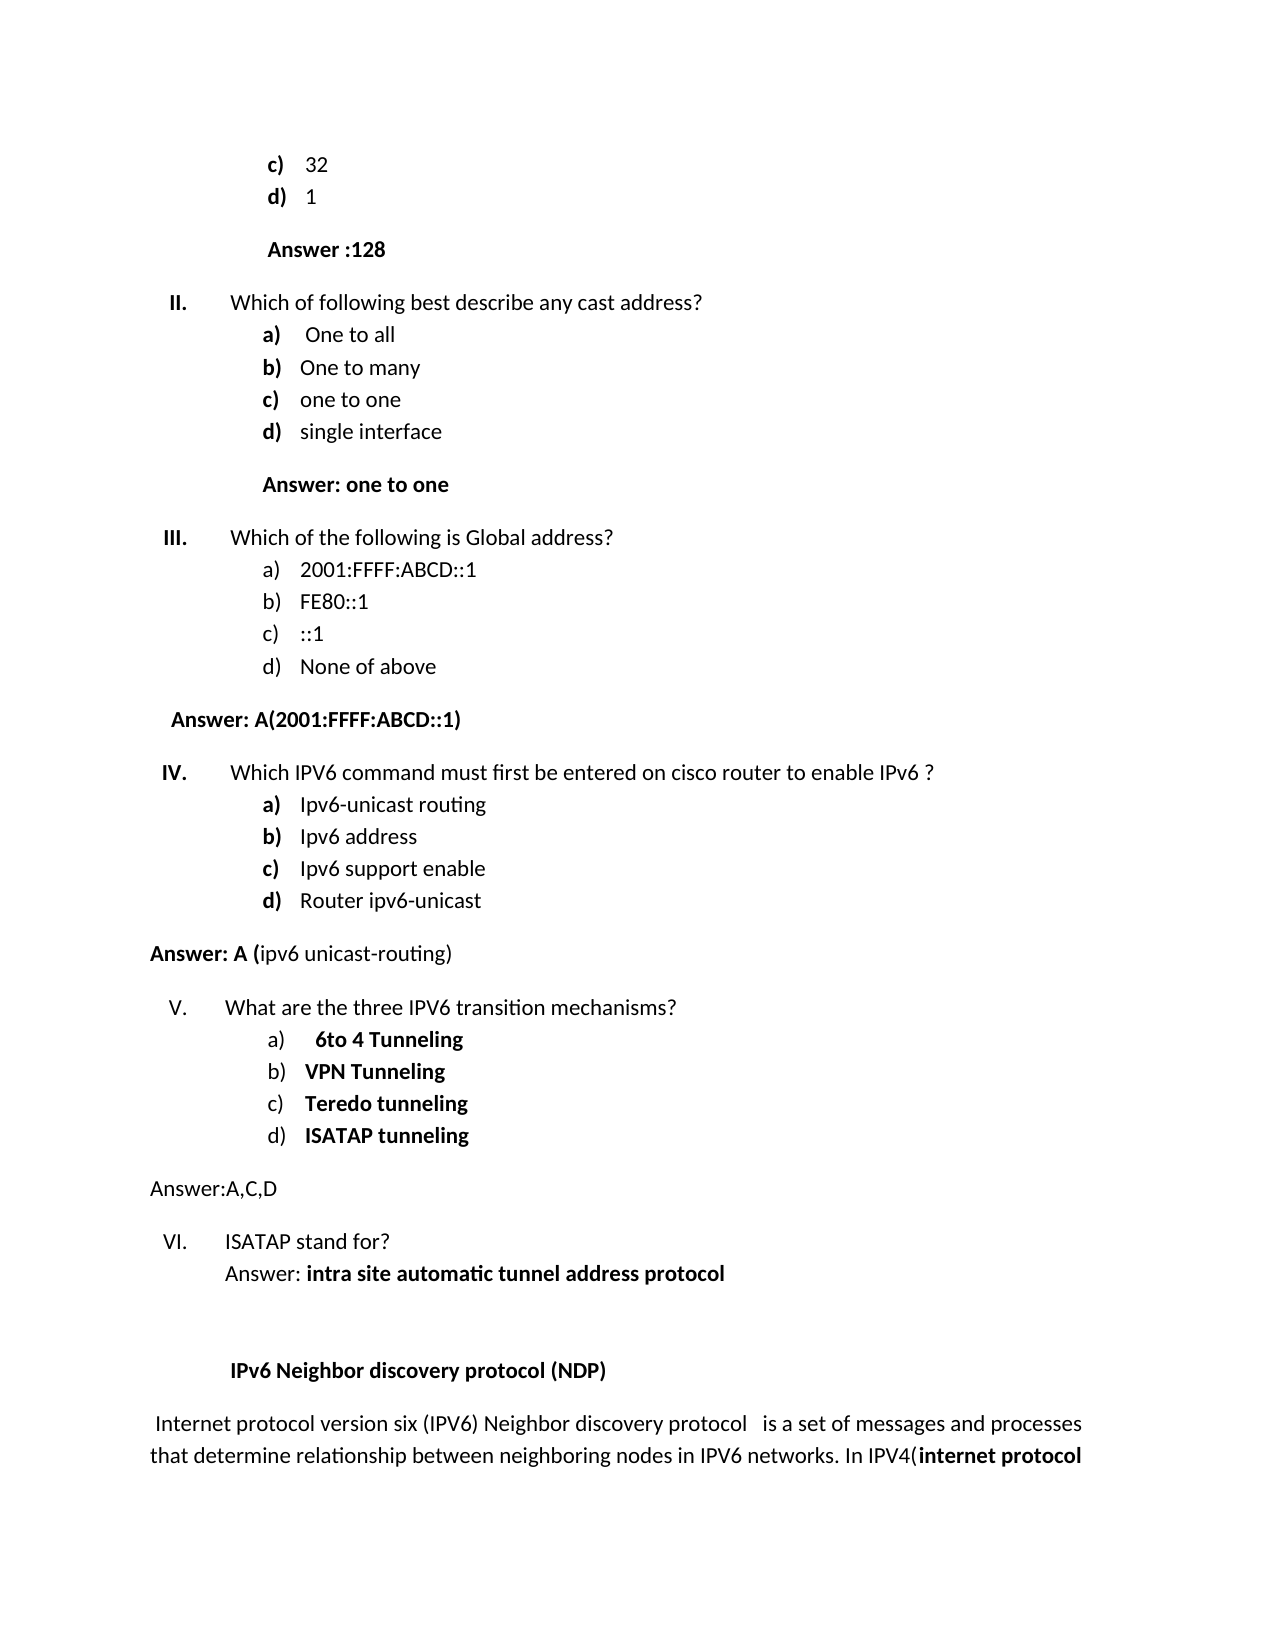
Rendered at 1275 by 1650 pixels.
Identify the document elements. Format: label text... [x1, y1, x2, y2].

list Answer: intra site automatic tunnel address protocol [225, 1259, 1125, 1288]
list 32 [267, 150, 1125, 178]
text Answer :128 [267, 235, 1125, 263]
list one to one [262, 385, 1125, 413]
list Which of following best describe any cast address? [187, 288, 1125, 316]
list single interface [262, 417, 1125, 445]
list FE80::1 [262, 587, 1125, 615]
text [150, 1409, 1125, 1469]
list 2001:FFFF:ABCD::1 [262, 555, 1125, 583]
list ISATAP tunneling [267, 1121, 1125, 1149]
list None of above [262, 652, 1125, 680]
list Which IPV6 command must first be entered on cisco router to enable IPv6 ? [187, 758, 1125, 786]
list VPN Tunneling [267, 1057, 1125, 1085]
list 6to 4 Tunneling [267, 1025, 1125, 1053]
list Ipv6 address [262, 822, 1125, 850]
list Router ipv6-unicast [262, 887, 1125, 914]
list One to all [262, 320, 1125, 348]
text Answer: A(2001:FFFF:ABCD::1) [150, 705, 1125, 733]
list Ipv6-unicast routing [262, 790, 1125, 818]
list Teredo tunneling [267, 1089, 1125, 1117]
list IPv6 Neighbor discovery protocol (NDP) [225, 1356, 1125, 1384]
text Answer: one to one [262, 470, 1125, 498]
list 1 [267, 182, 1125, 210]
list ::1 [262, 619, 1125, 648]
list One to many [262, 353, 1125, 381]
list What are the three IPV6 transition mechanisms? [187, 993, 1125, 1021]
list Which of the following is Global address? [187, 523, 1125, 551]
text Answer:A,C,D [150, 1174, 1125, 1202]
list Ipv6 support enable [262, 854, 1125, 882]
list ISATAP stand for? [187, 1227, 1125, 1255]
text Answer: A (ipv6 unicast-routing) [150, 939, 1125, 968]
